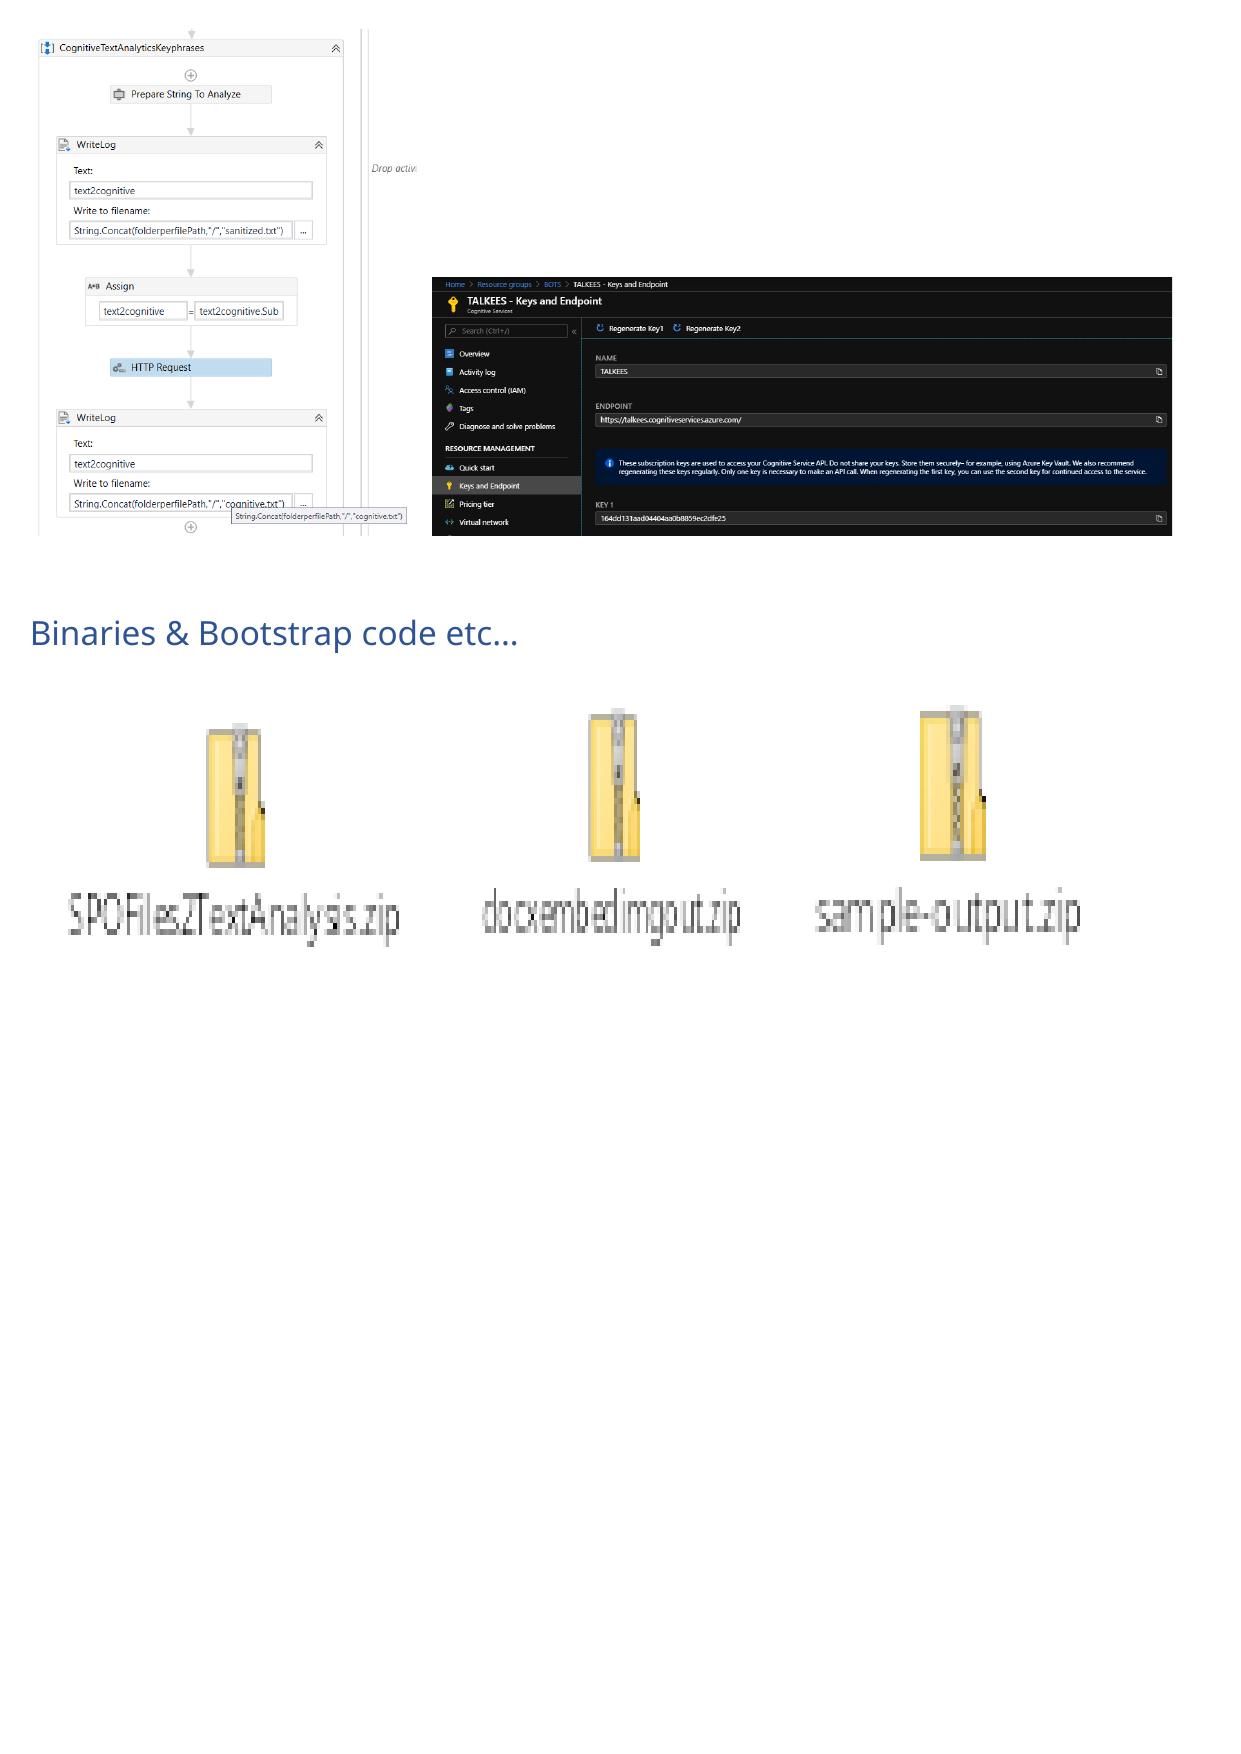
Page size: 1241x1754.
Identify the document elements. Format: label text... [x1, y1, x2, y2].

subtitle Binaries & Bootstrap code etc… [29, 609, 1211, 655]
picture [29, 29, 417, 536]
picture [432, 277, 1173, 536]
